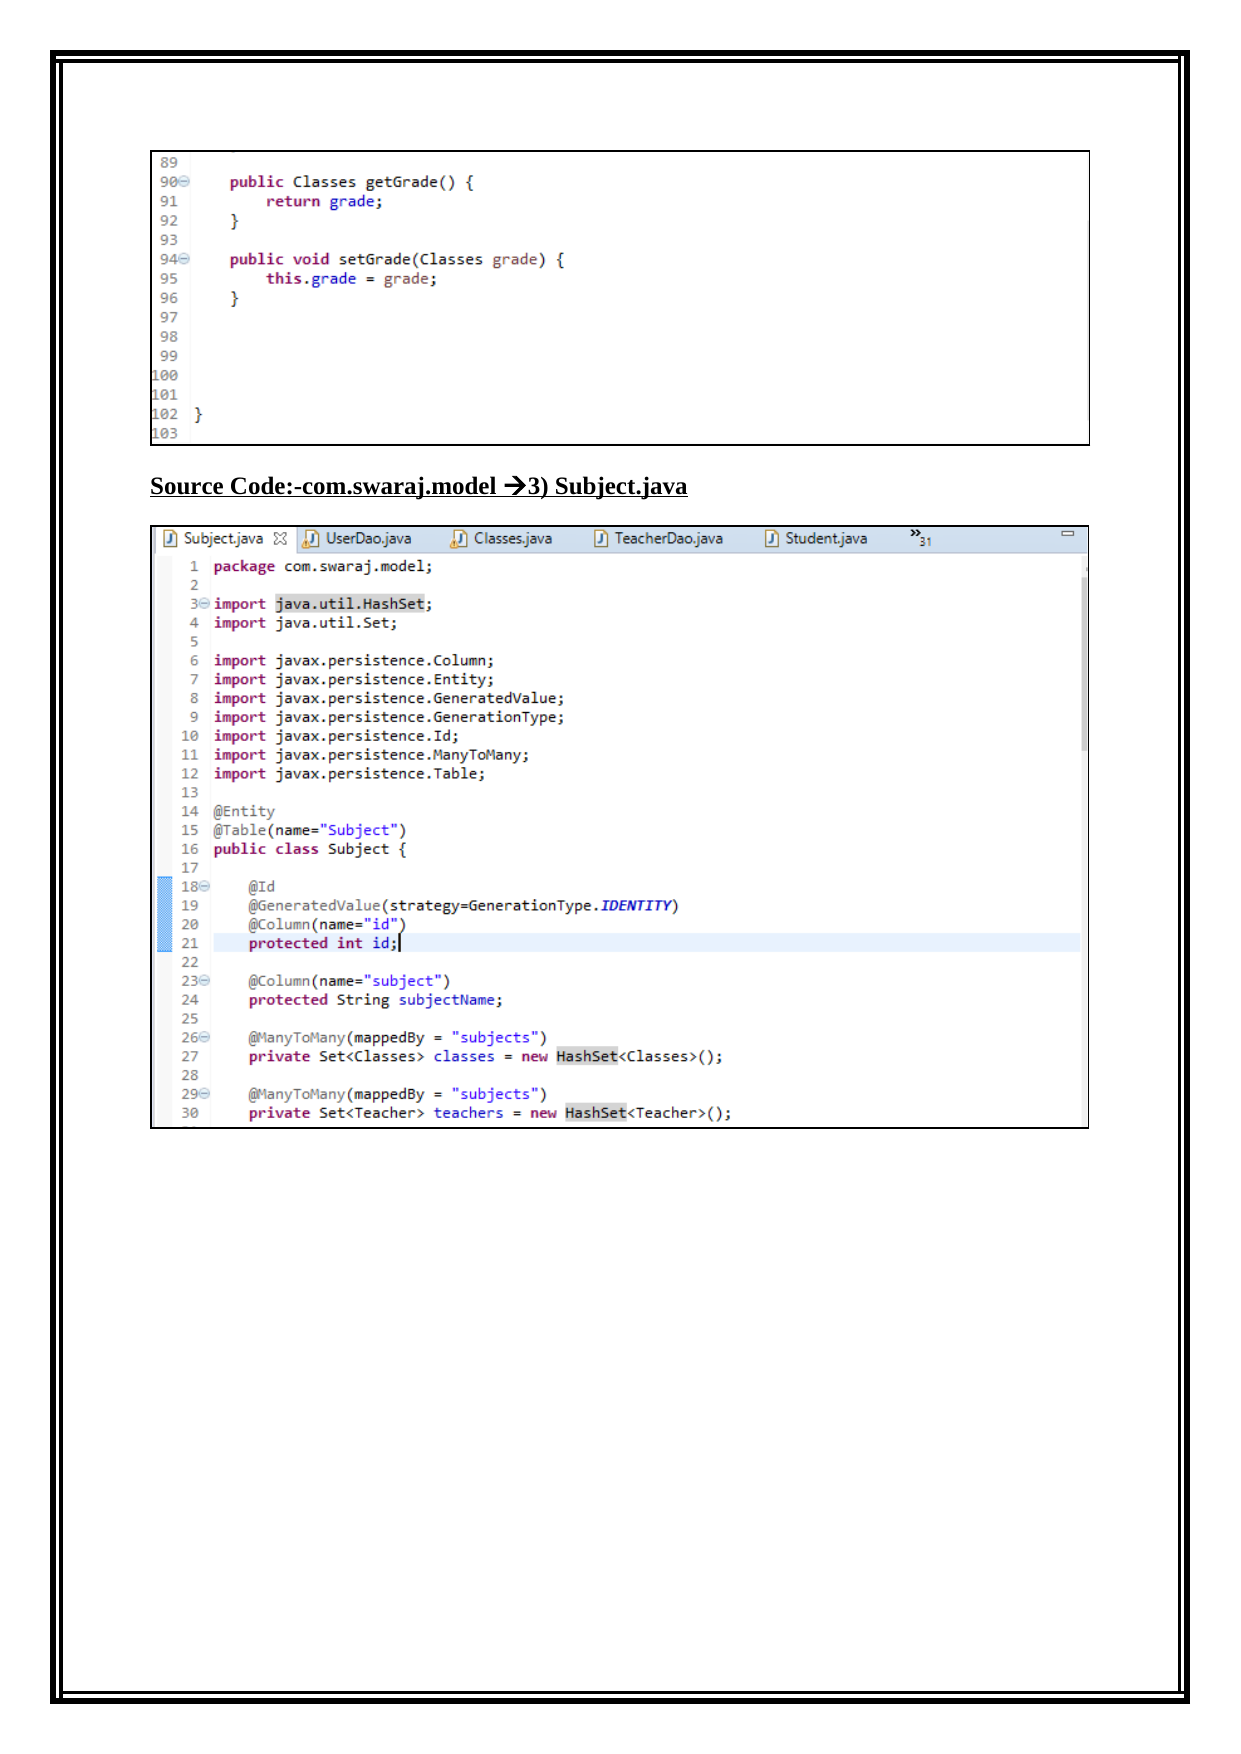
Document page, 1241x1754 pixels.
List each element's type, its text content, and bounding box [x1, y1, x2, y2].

text Source Code:-com.swaraj.model 3) Subject.java [150, 471, 1090, 500]
picture [152, 152, 1089, 444]
picture [152, 527, 1088, 1127]
